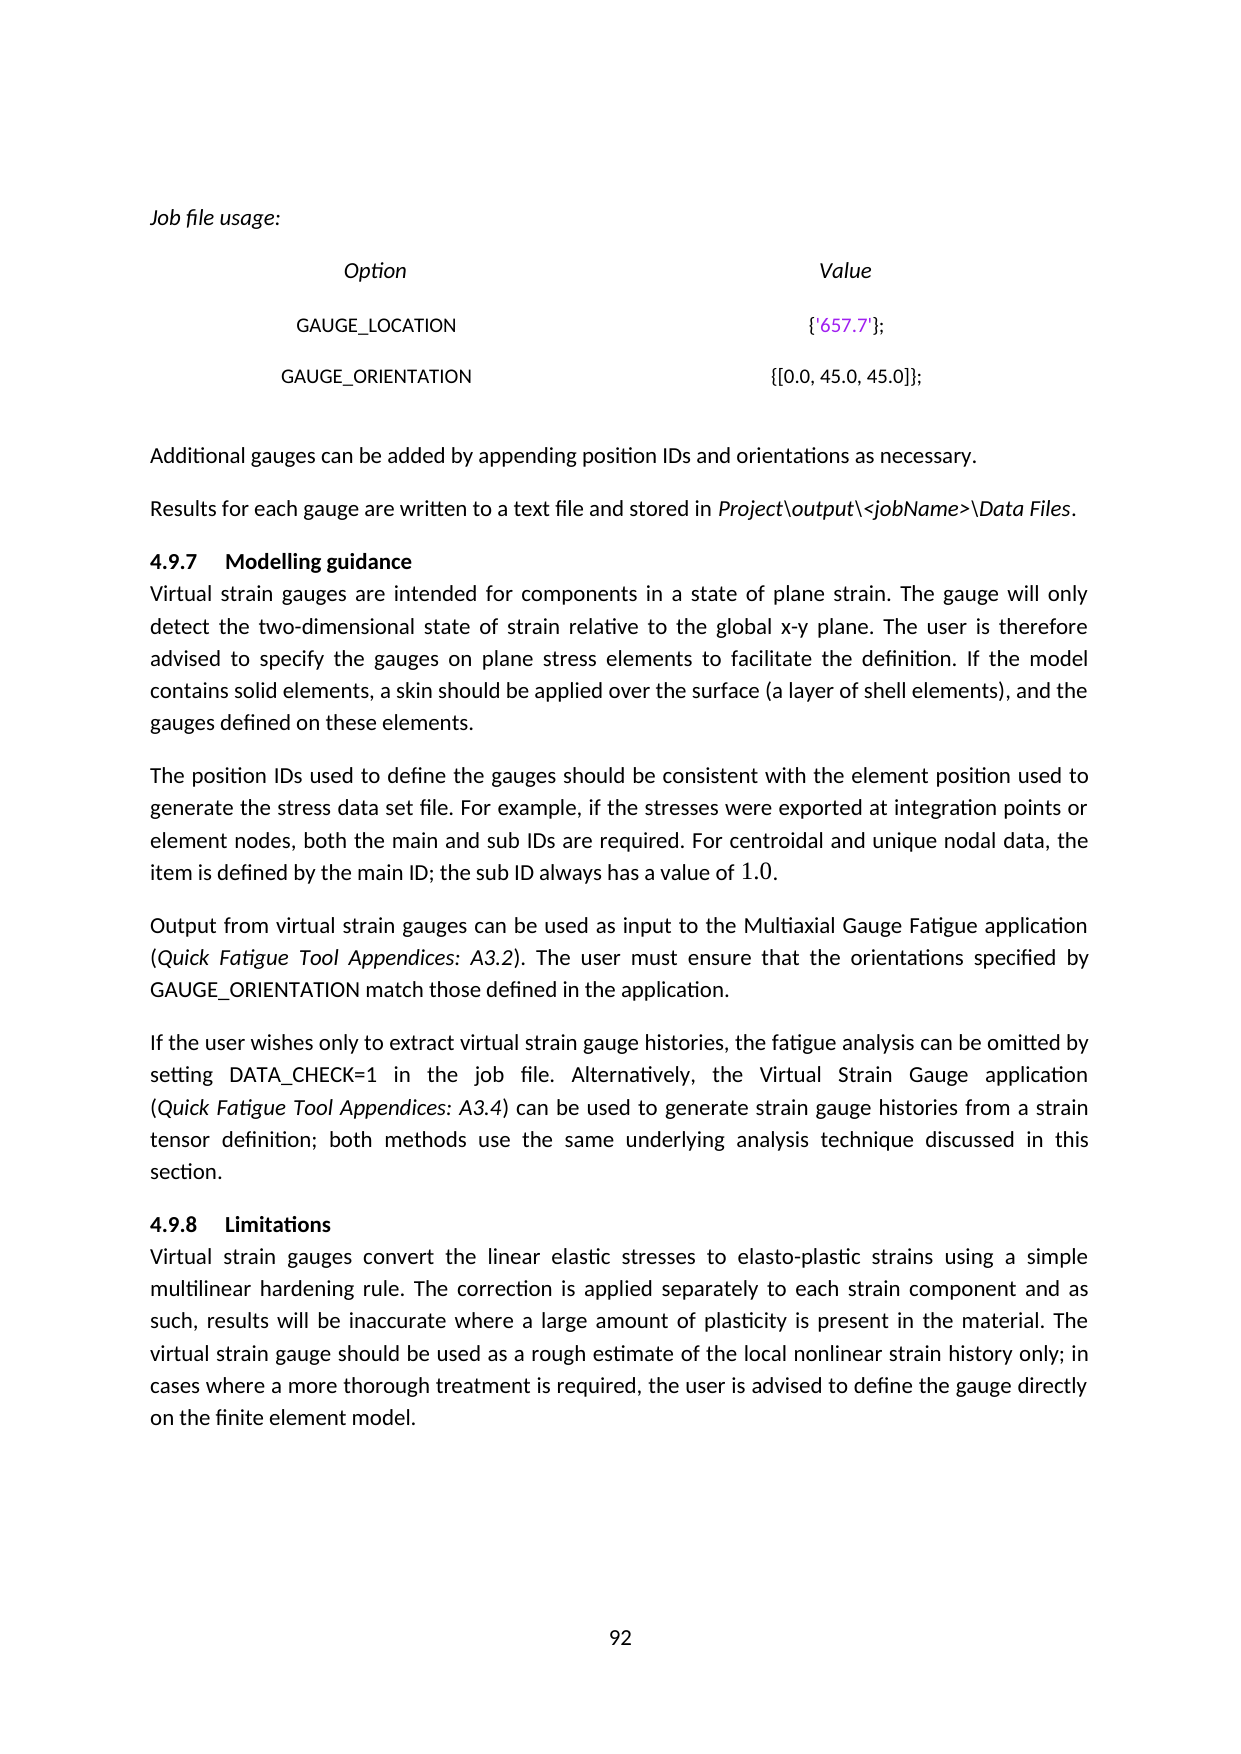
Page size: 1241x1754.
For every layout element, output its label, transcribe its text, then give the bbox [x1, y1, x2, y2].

text Additional gauges can be added by appending position IDs and orientations as necessary. [150, 441, 1090, 469]
text If the user wishes only to extract virtual strain gauge histories, the fatigue analysis can be omitted by setting DATA_CHECK=1 in the job file. Alternatively, the Virtual Strain Gauge application (Quick Fatigue Tool Appendices: A3.4) can be used to generate strain gauge histories from a strain tensor definition; both methods use the same underlying analysis technique discussed in this section. [150, 1028, 1090, 1185]
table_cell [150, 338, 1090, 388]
subtitle 4.9.7 Modelling guidance [150, 547, 1090, 575]
text Output from virtual strain gauges can be used as input to the Multiaxial Gauge Fatigue application (Quick Fatigue Tool Appendices: A3.2). The user must ensure that the orientations specified by GAUGE_ORIENTATION match those defined in the application. [150, 911, 1090, 1003]
text Virtual strain gauges convert the linear elastic stresses to elasto-plastic strains using a simple multilinear hardening rule. The correction is applied separately to each strain component and as such, results will be inaccurate where a large amount of plasticity is present in the material. The virtual strain gauge should be used as a rough estimate of the local nonlinear strain history only; in cases where a more thorough treatment is required, the user is advised to define the gauge directly on the finite element model. [150, 1242, 1090, 1431]
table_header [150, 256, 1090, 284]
text The position IDs used to define the gauges should be consistent with the element position used to generate the stress data set file. For example, if the stresses were exported at integration points or element nodes, both the main and sub IDs are required. For centroidal and unique nodal data, the item is defined by the main ID; the sub ID always has a value of . [150, 761, 1090, 886]
text Job file usage: [150, 203, 1090, 231]
subtitle 4.9.8 Limitations [150, 1210, 1090, 1238]
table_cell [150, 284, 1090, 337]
text Results for each gauge are written to a text file and stored in Project\output\<jobName>\Data Files. [150, 494, 1090, 522]
text Virtual strain gauges are intended for components in a state of plane strain. The gauge will only detect the two-dimensional state of strain relative to the global x-y plane. The user is therefore advised to specify the gauges on plane stress elements to facilitate the definition. If the model contains solid elements, a skin should be applied over the surface (a layer of shell elements), and the gauges defined on these elements. [150, 579, 1090, 736]
